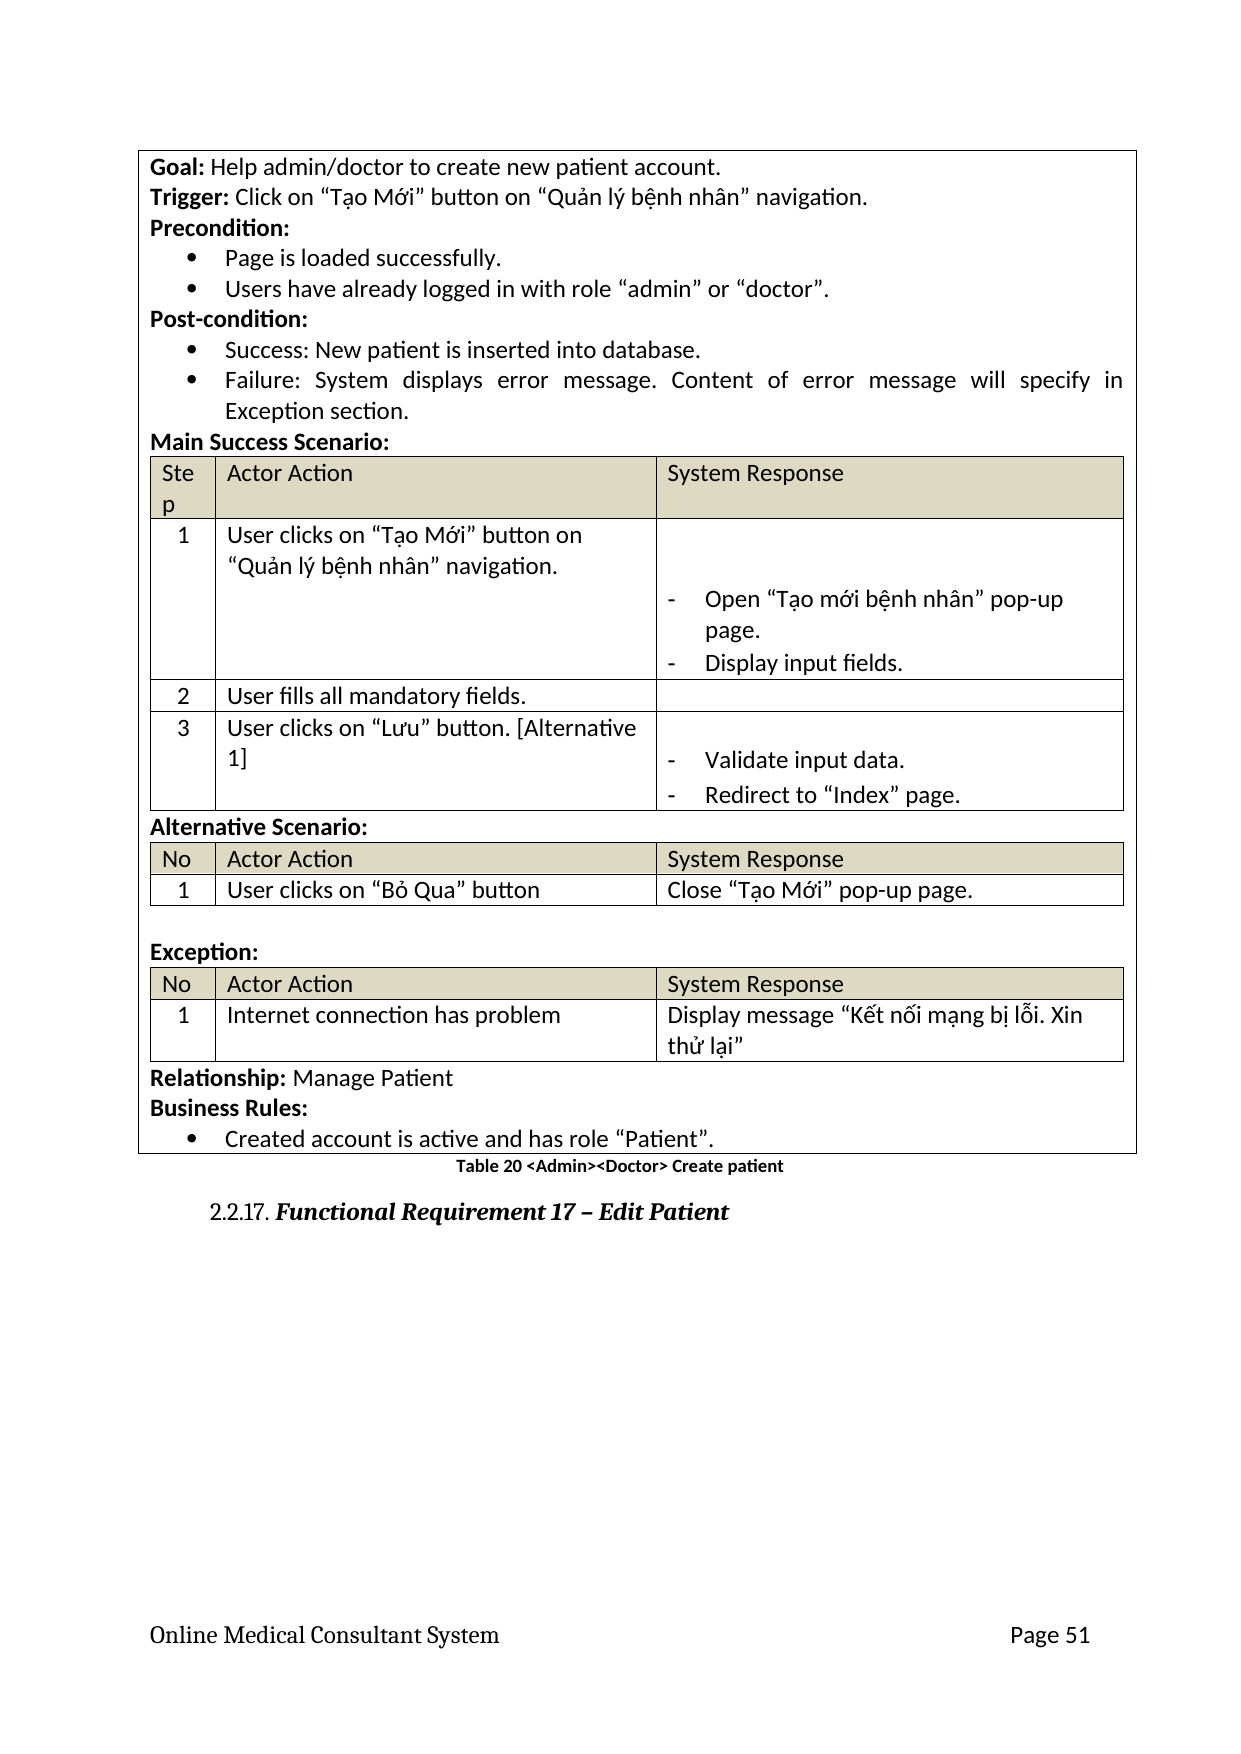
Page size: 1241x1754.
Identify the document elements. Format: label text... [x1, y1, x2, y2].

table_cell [139, 151, 1136, 1153]
text Table <Admin><Doctor> Create patient [150, 1154, 1090, 1177]
subtitle Functional Requirement 17 – Edit Patient [210, 1198, 1090, 1227]
